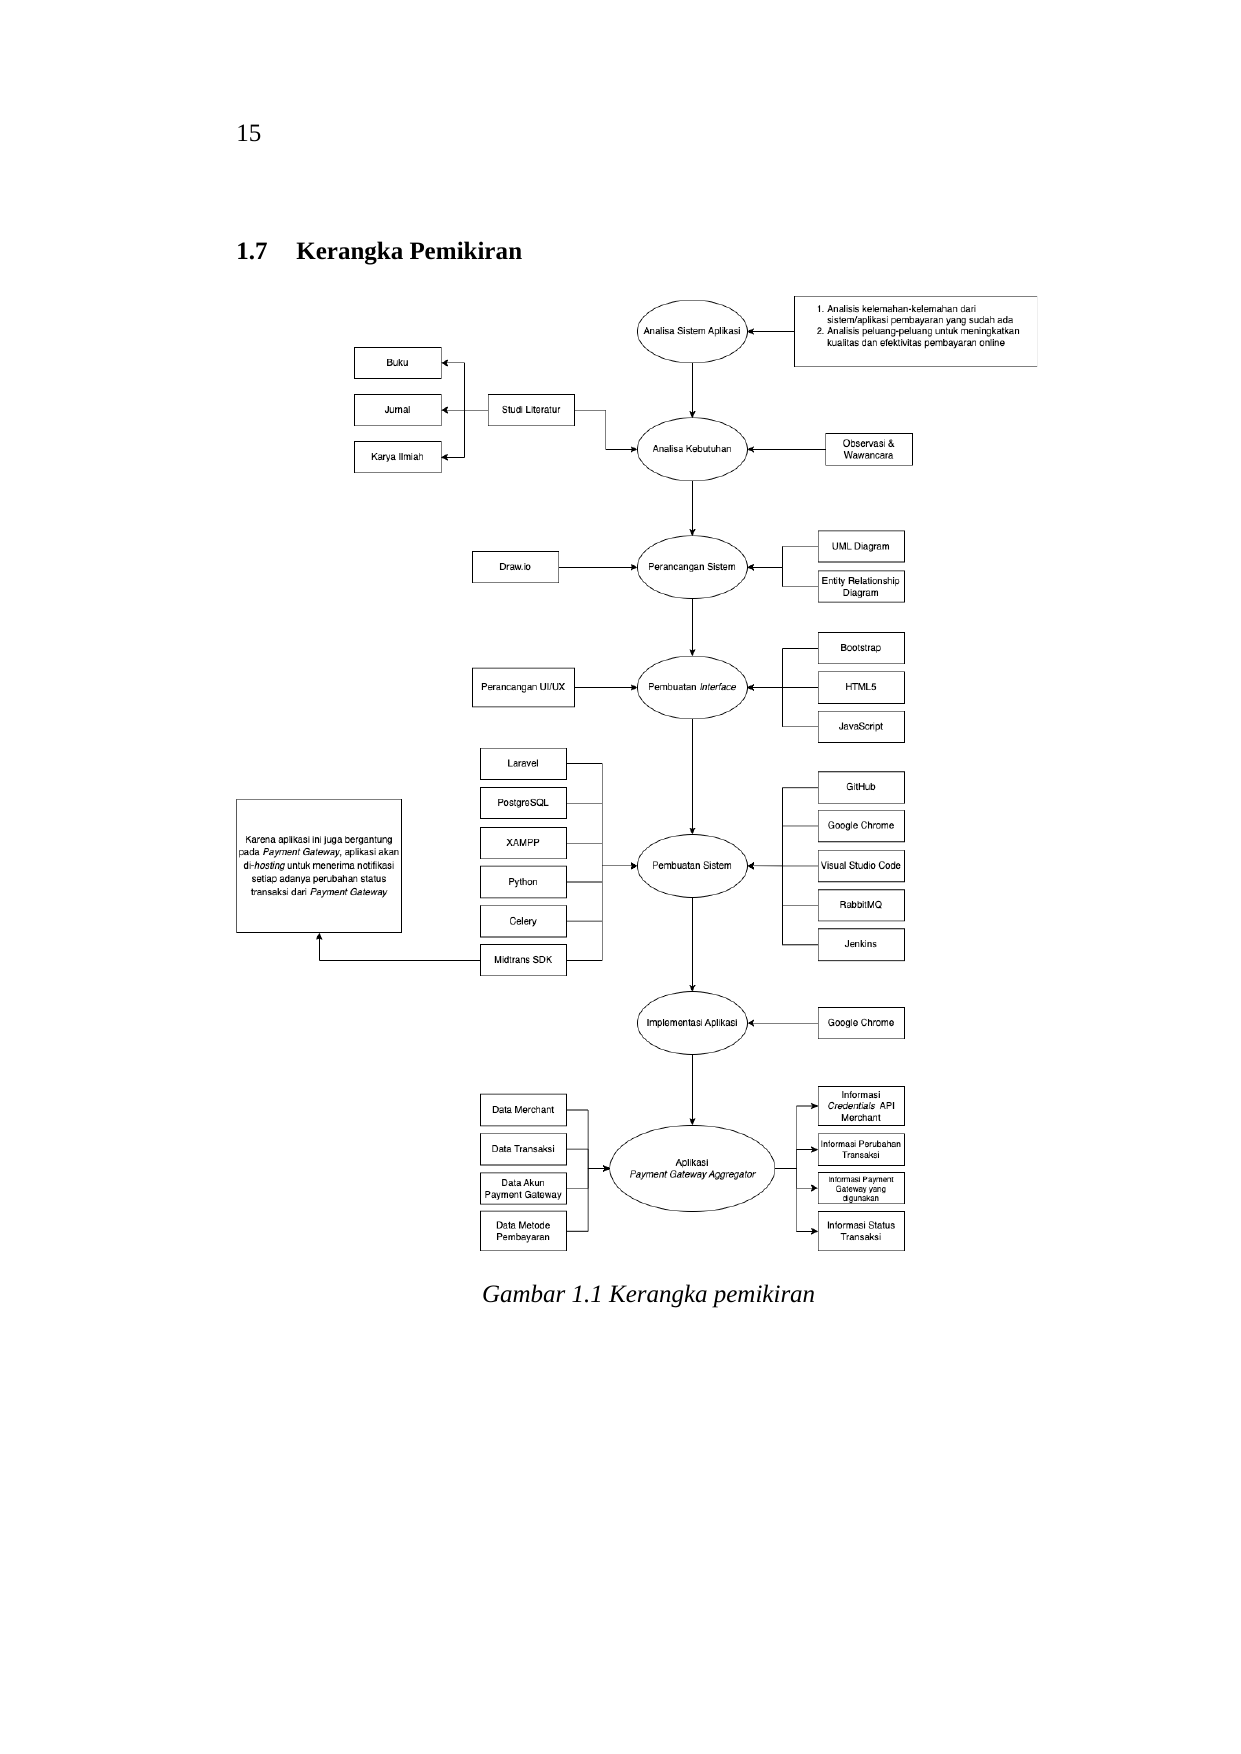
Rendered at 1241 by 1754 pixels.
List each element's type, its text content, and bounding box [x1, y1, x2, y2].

text Gambar 1.1 Kerangka pemikiran [236, 1279, 1063, 1308]
subtitle Kerangka Pemikiran [236, 236, 1063, 265]
picture [236, 293, 1038, 1251]
